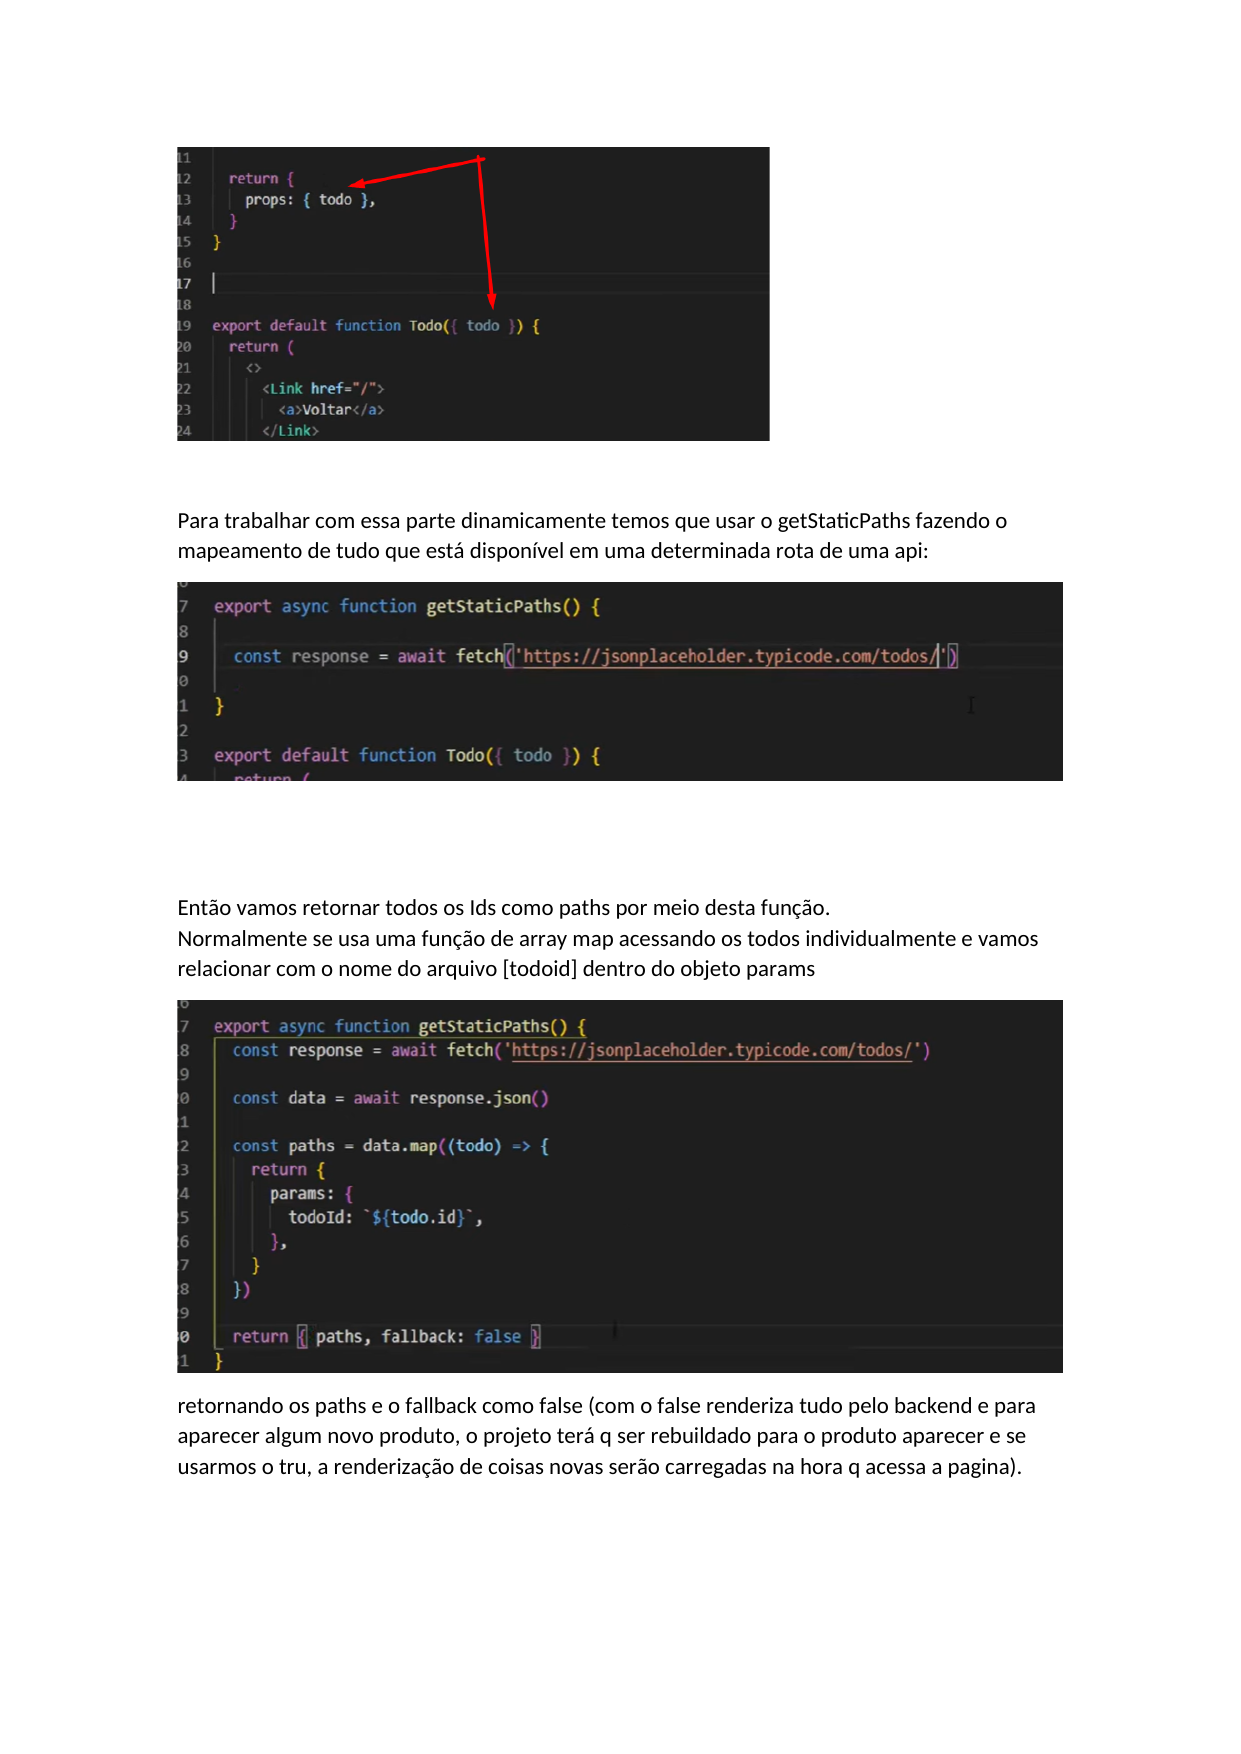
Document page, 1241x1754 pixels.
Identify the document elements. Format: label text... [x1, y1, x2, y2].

picture [177, 582, 1063, 781]
picture [177, 1000, 1063, 1373]
picture [177, 147, 770, 441]
text Para trabalhar com essa parte dinamicamente temos que usar o getStaticPaths fazendo o mapeamento de tudo que está disponível em uma determinada rota de uma api: [177, 506, 1063, 564]
text Então vamos retornar todos os Ids como paths por meio desta função. Normalmente se usa uma função de array map acessando os todos individualmente e vamos relacionar com o nome do arquivo [todoid] dentro do objeto params [177, 893, 1063, 982]
text retornando os paths e o fallback como false (com o false renderiza tudo pelo backend e para aparecer algum novo produto, o projeto terá q ser rebuildado para o produto aparecer e se usarmos o tru, a renderização de coisas novas serão carregadas na hora q acessa a pagina). [177, 1391, 1063, 1480]
